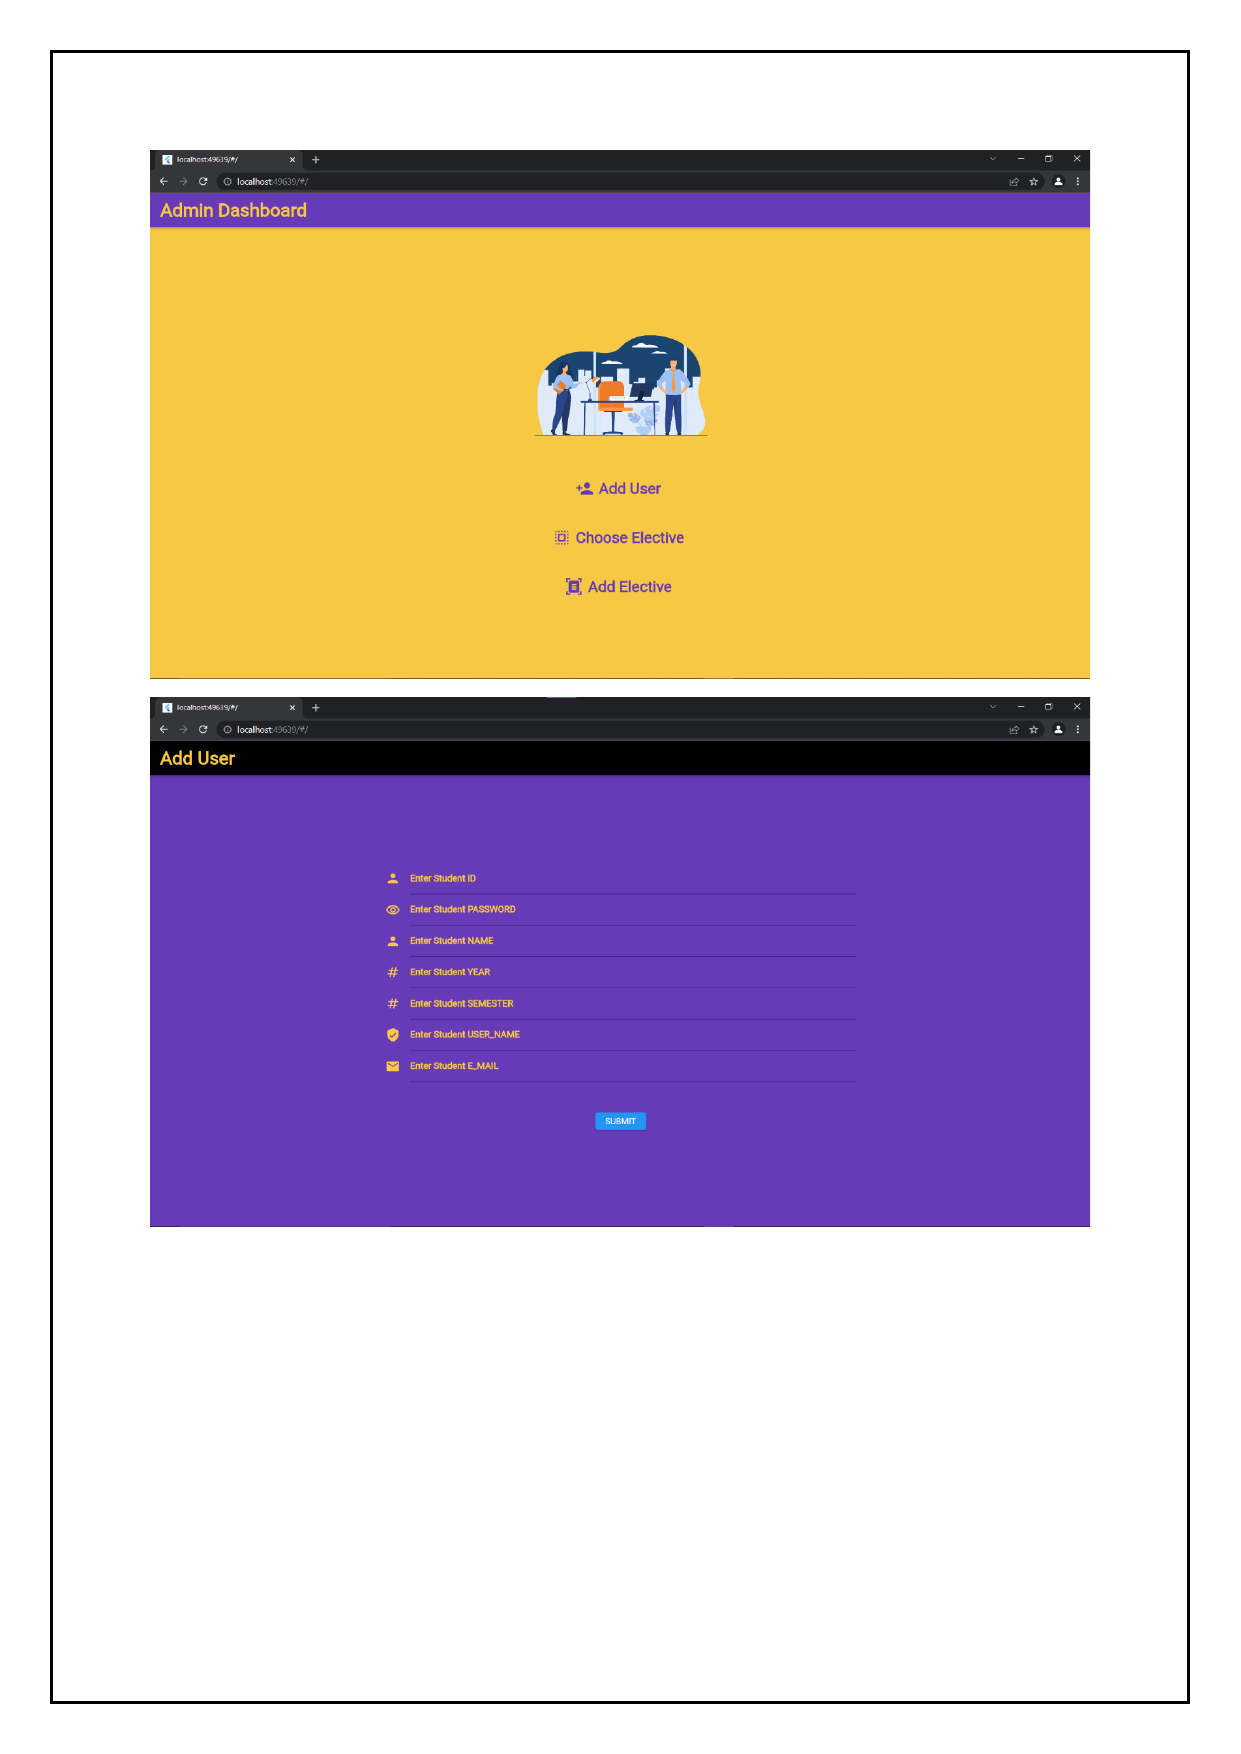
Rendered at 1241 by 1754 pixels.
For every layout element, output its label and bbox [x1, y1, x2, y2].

picture [150, 697, 1091, 1227]
picture [150, 150, 1091, 679]
